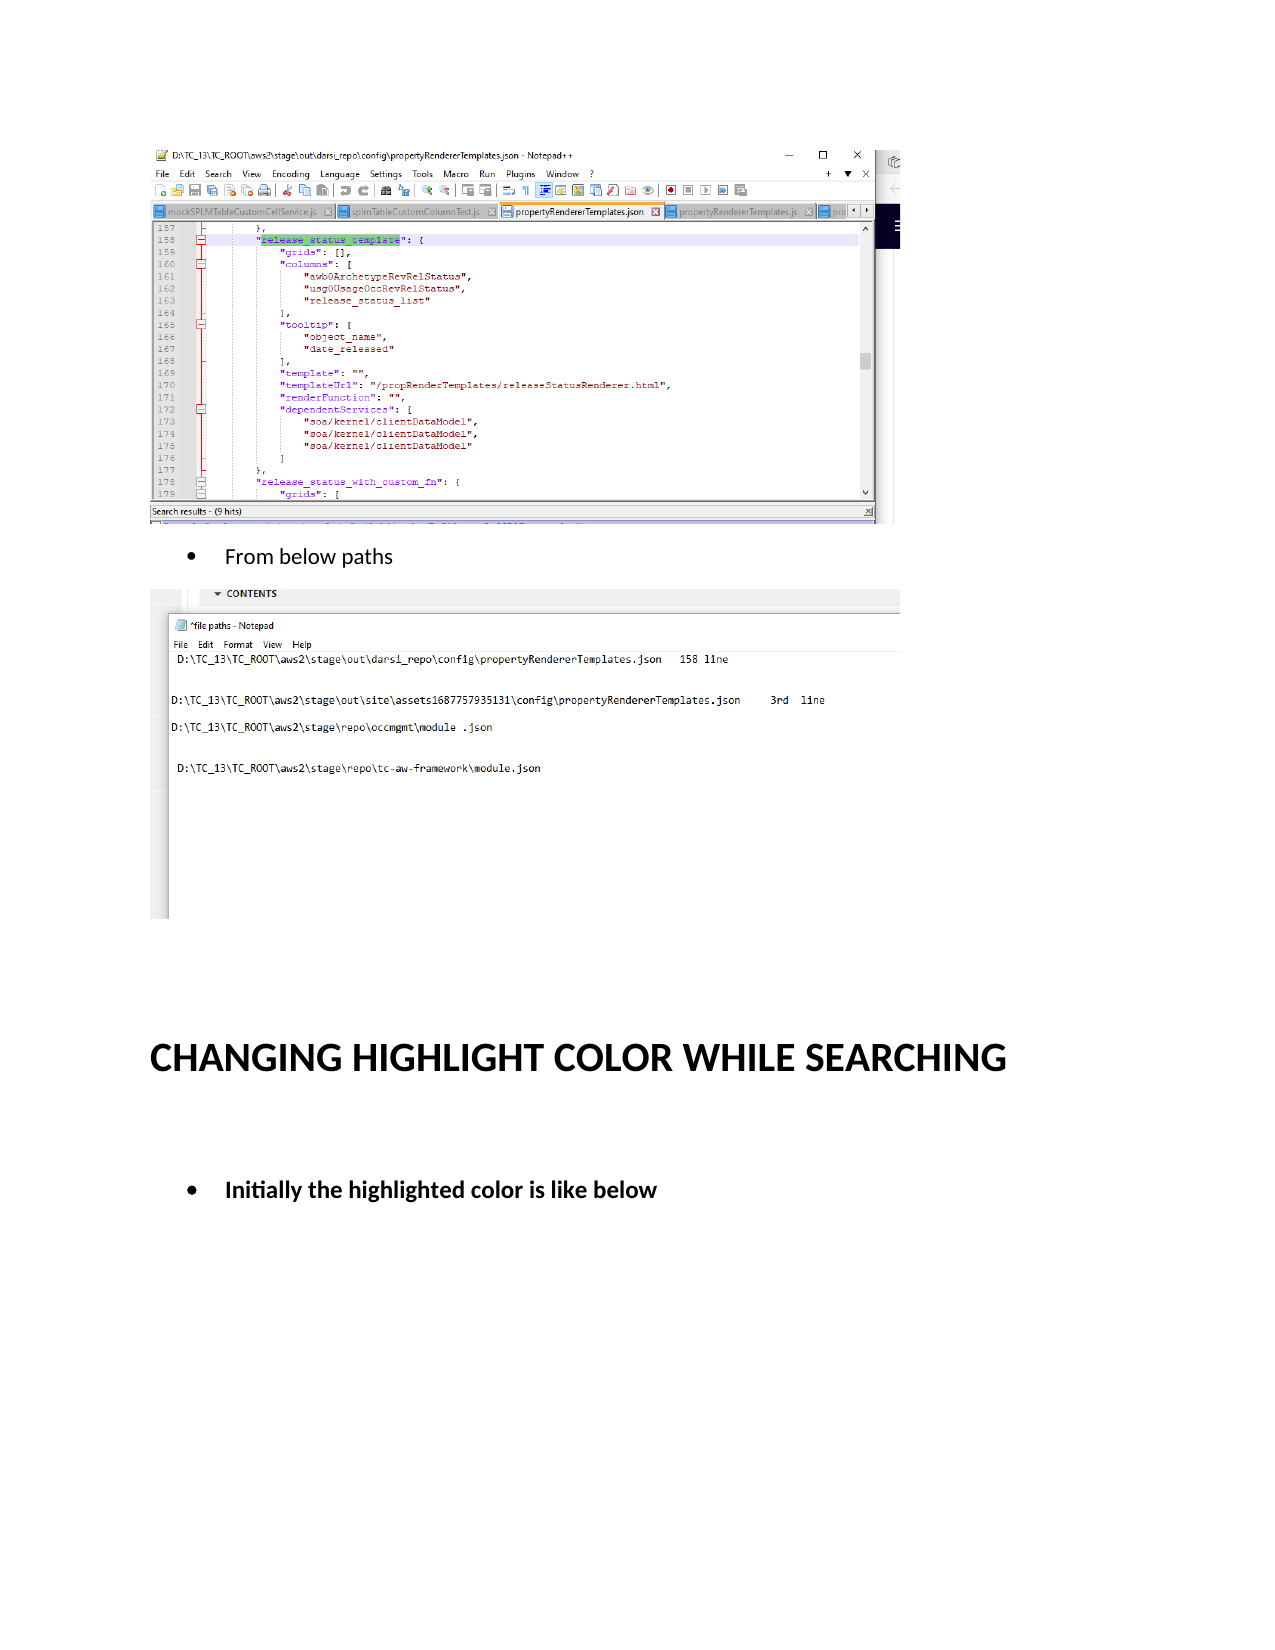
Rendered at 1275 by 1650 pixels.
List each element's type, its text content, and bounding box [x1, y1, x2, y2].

list Initially the highlighted color is like below [187, 1174, 1125, 1205]
picture [150, 150, 901, 524]
text CHANGING HIGHLIGHT COLOR WHILE SEARCHING [150, 1031, 1125, 1082]
picture [150, 589, 901, 919]
list From below paths [187, 542, 1125, 570]
